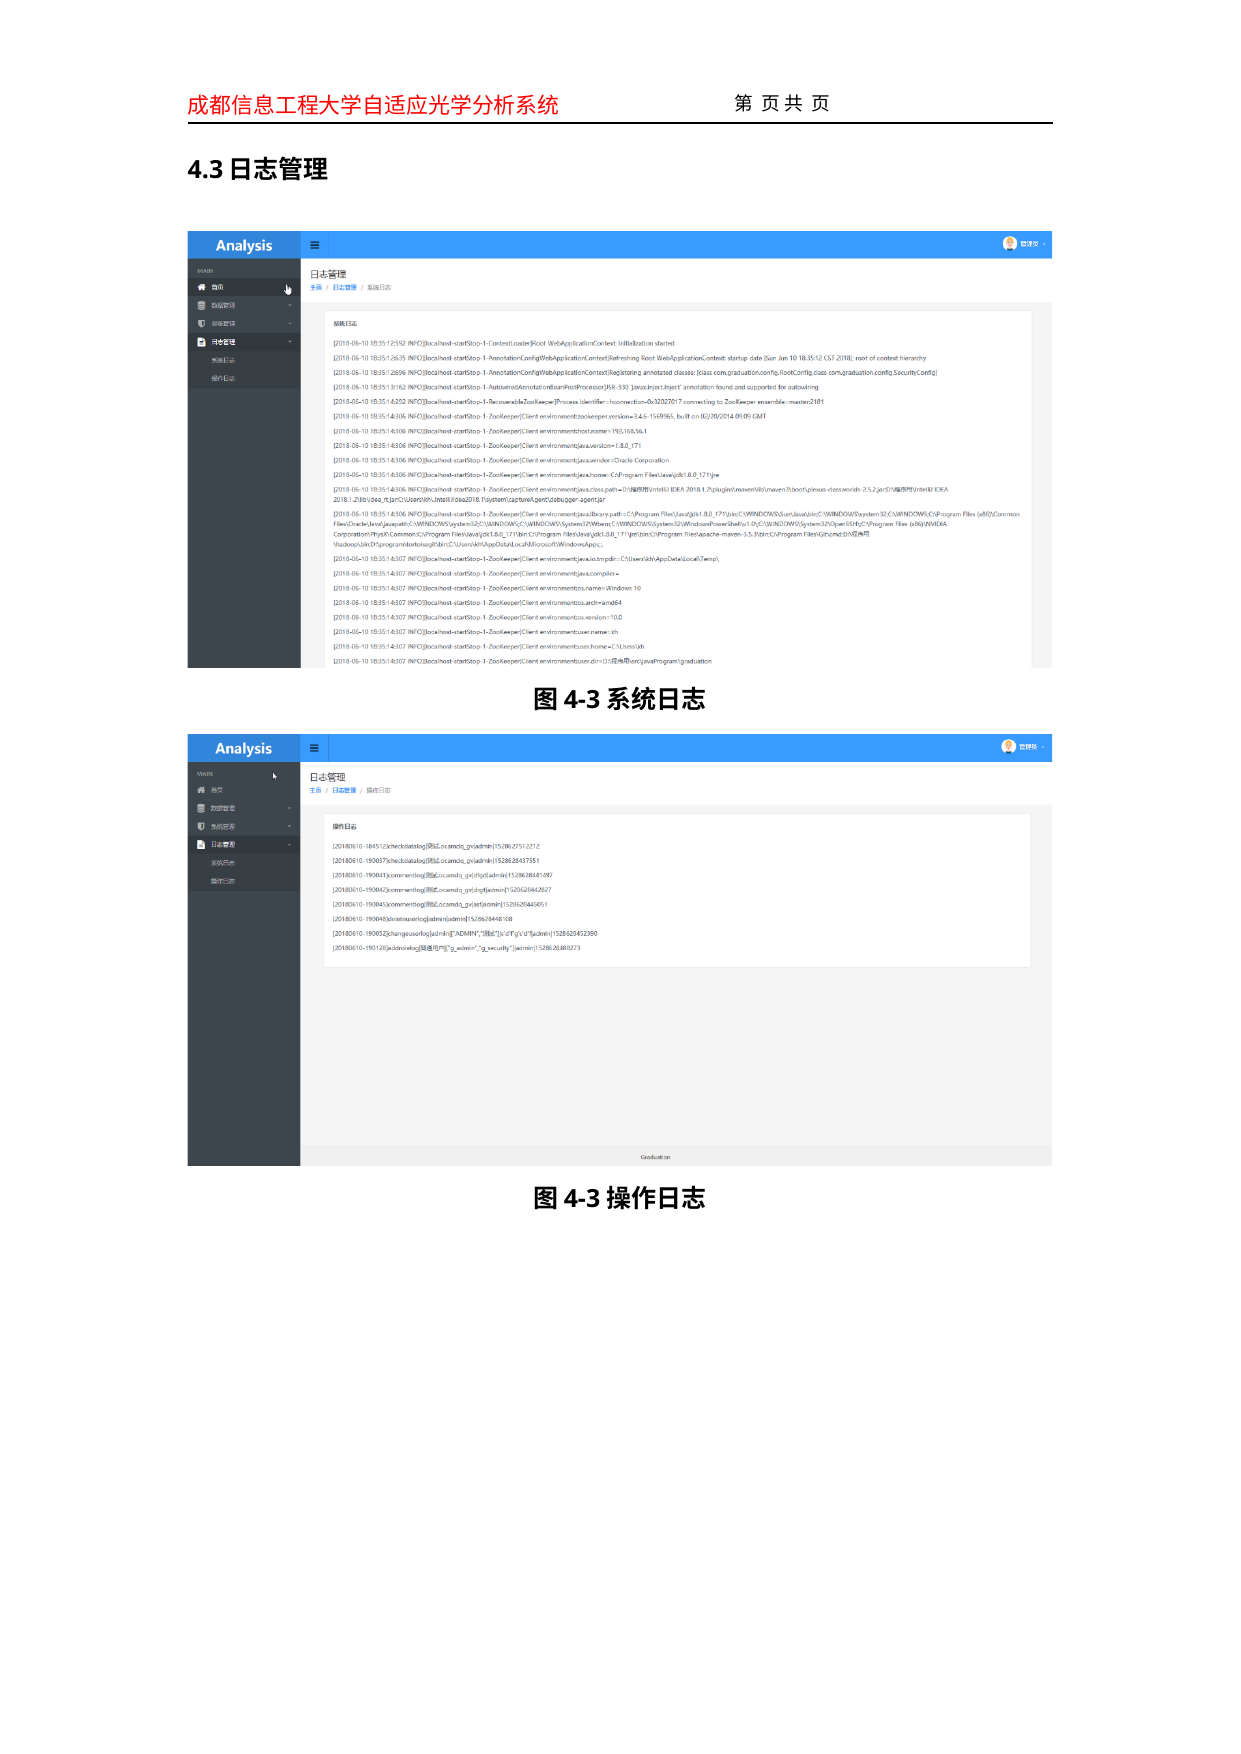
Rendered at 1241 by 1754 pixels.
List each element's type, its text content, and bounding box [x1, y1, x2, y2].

picture [187, 231, 1053, 668]
subtitle 4.3日志管理 [187, 150, 1053, 186]
picture [187, 734, 1053, 1166]
text 图4-3 操作日志 [187, 1178, 1053, 1214]
text 图4-3 系统日志 [187, 680, 1053, 716]
